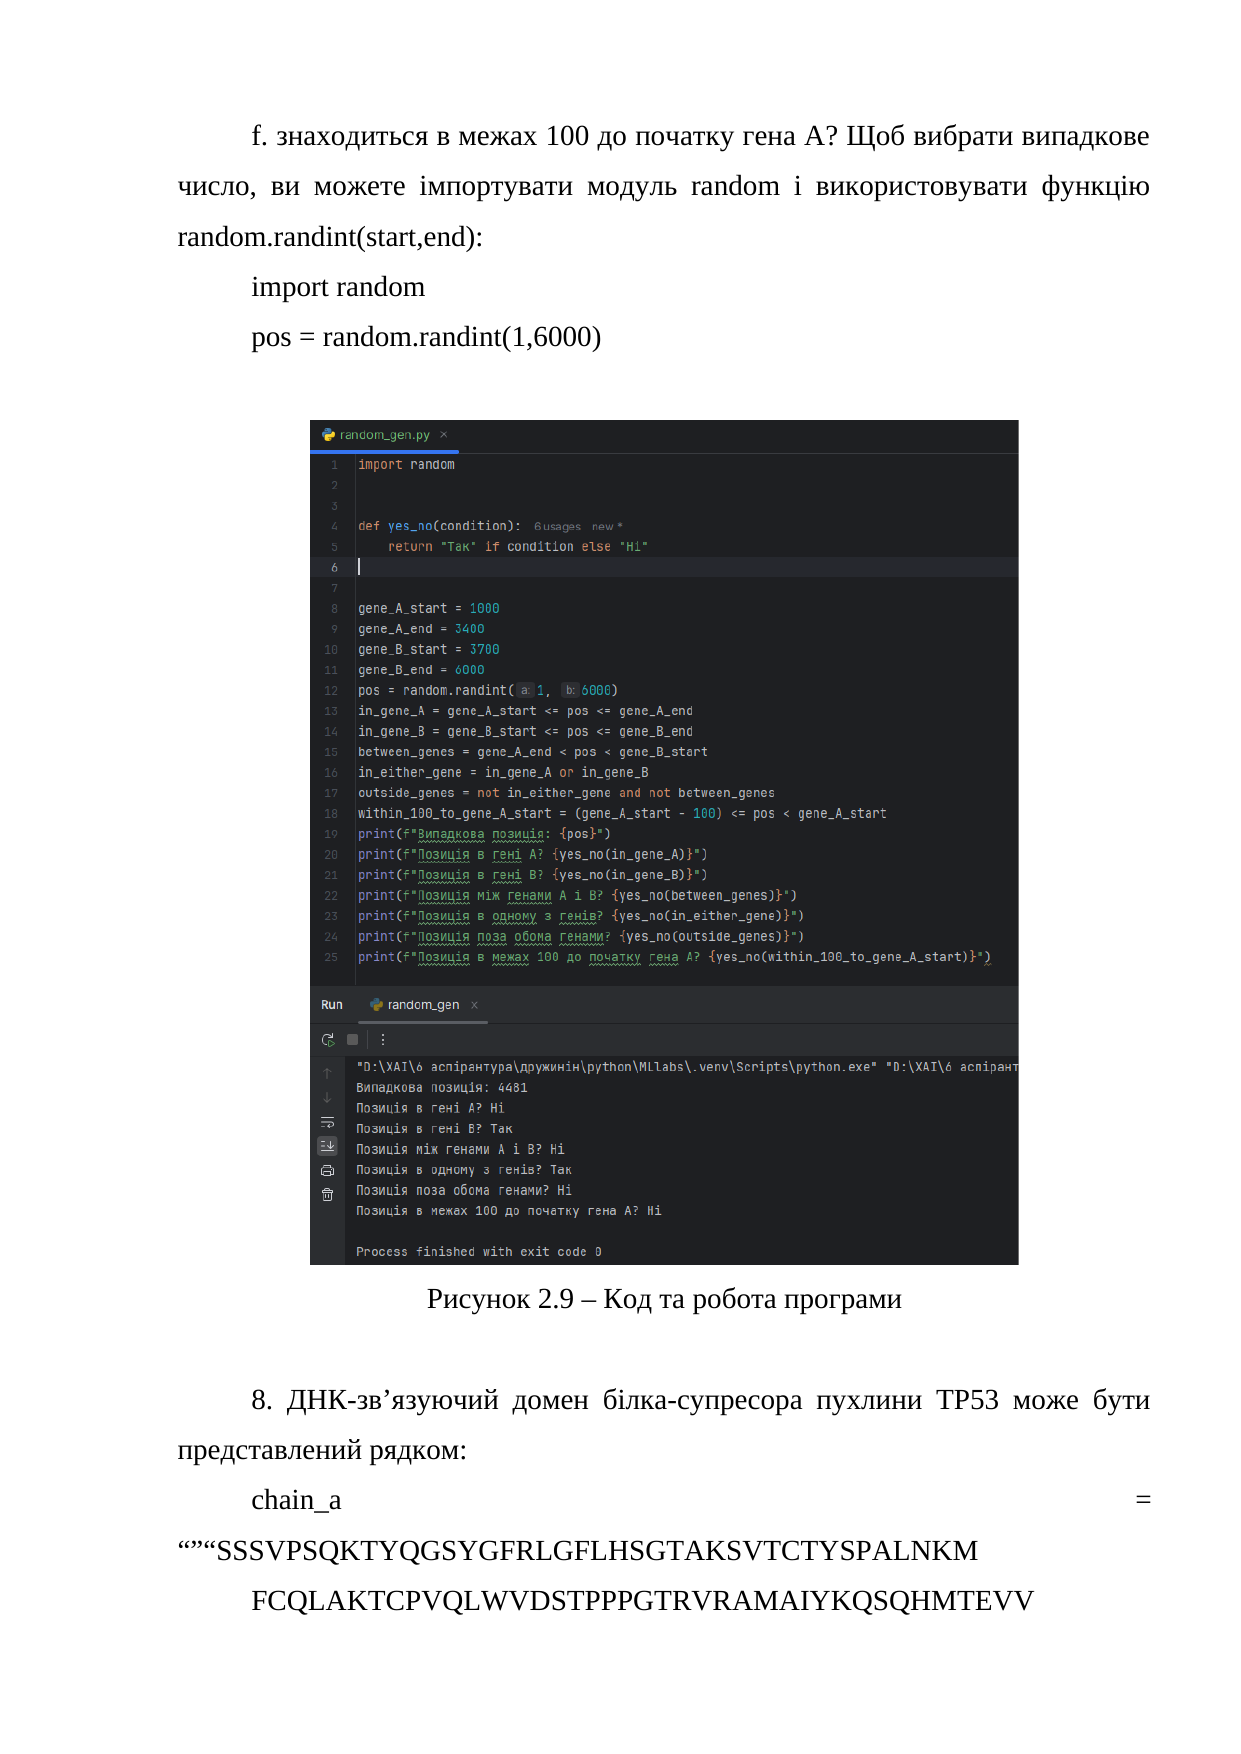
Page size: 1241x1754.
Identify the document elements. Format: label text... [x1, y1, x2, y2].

picture [310, 420, 1019, 1265]
text FCQLAKTCPVQLWVDSTPPPGTRVRAMAIYKQSQHMTEVV [177, 1583, 1152, 1617]
text 8. ДНК-зв’язуючий домен білка-супресора пухлини TP53 може бути представлений рядком: [177, 1382, 1152, 1466]
text pos = random.randint(1,6000) [177, 319, 1152, 353]
text chain_a = “”“SSSVPSQKTYQGSYGFRLGFLHSGTAKSVTCTYSPALNKM [177, 1482, 1152, 1566]
text f. знаходиться в межах 100 до початку гена А? Щоб вибрати випадкове число, ви можете імпортувати модуль random і використовувати функцію random.randint(start,end): [177, 118, 1152, 252]
text import random [177, 269, 1152, 303]
text Рисунок 2.9 – Код та робота програми [177, 1281, 1152, 1315]
